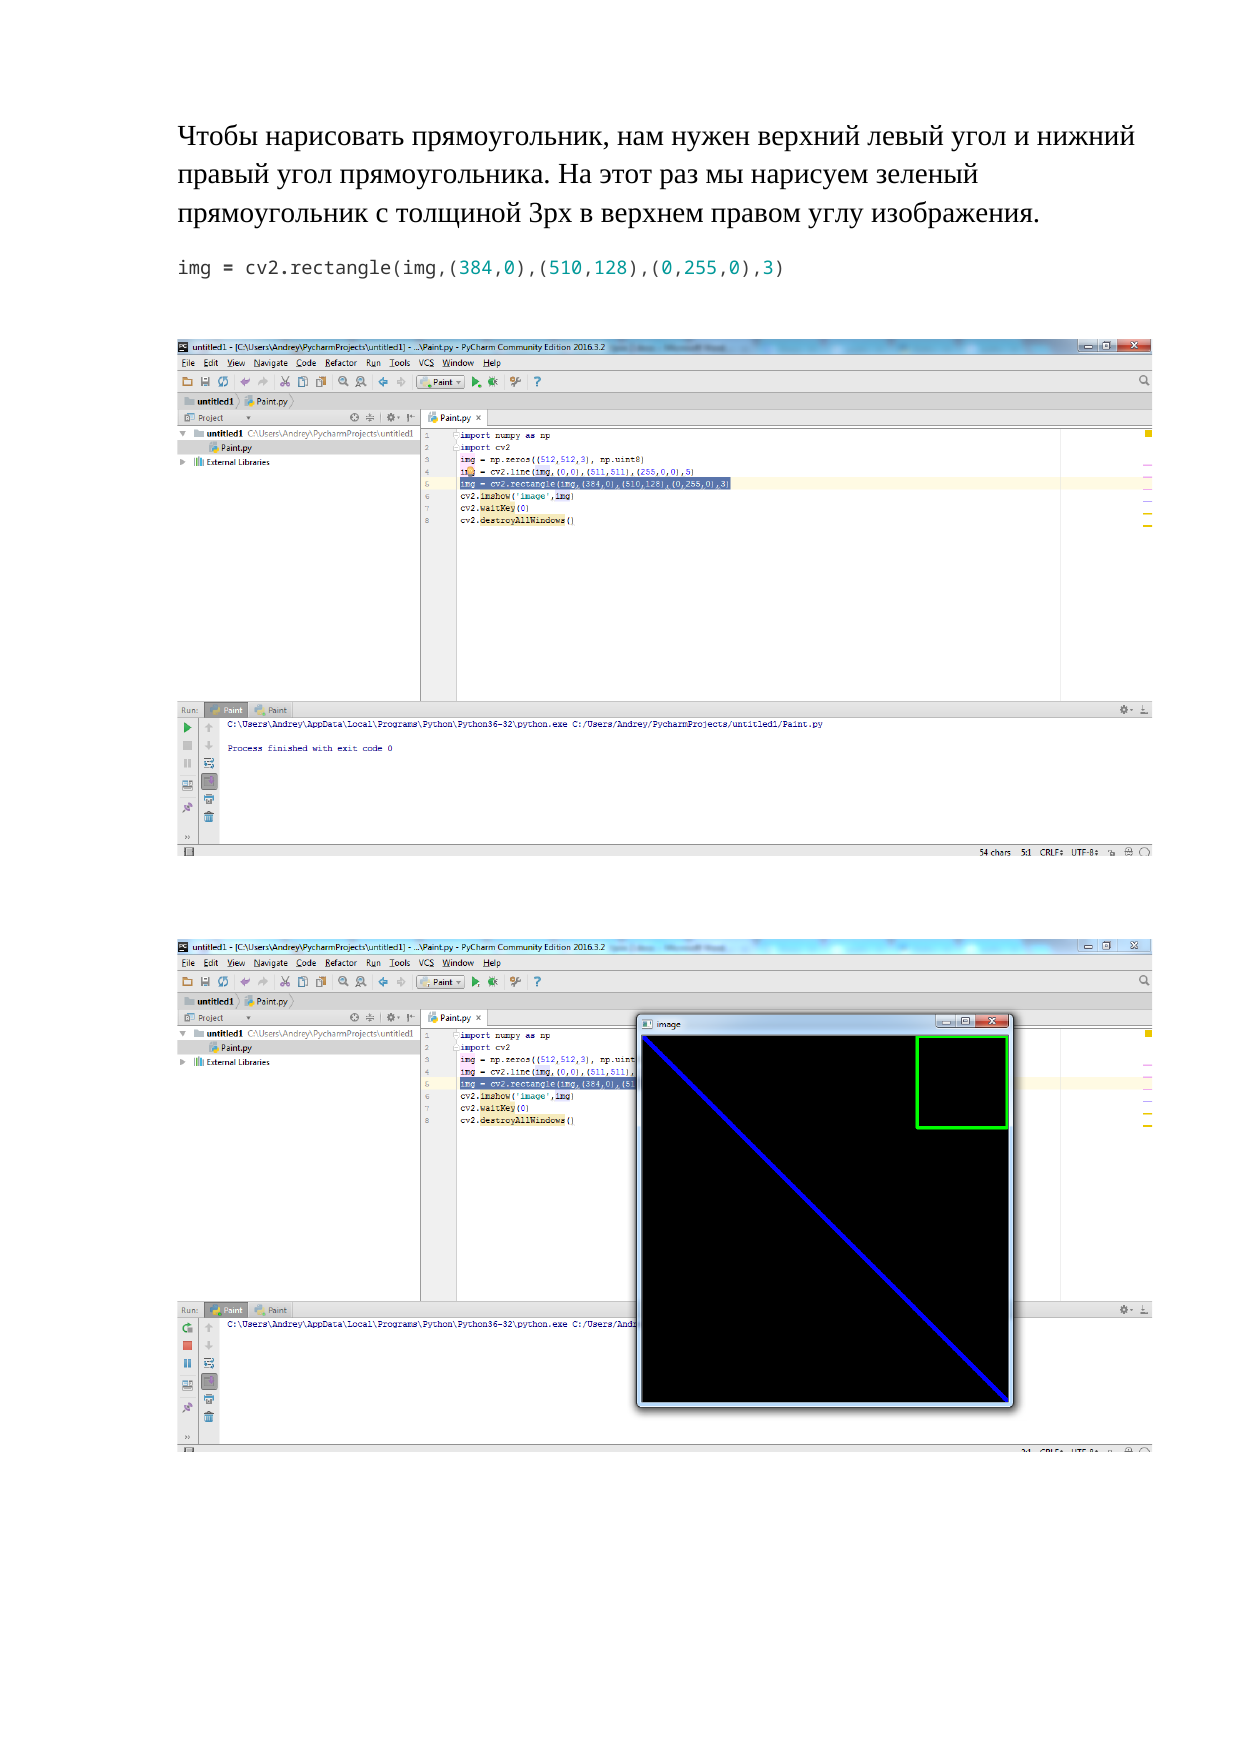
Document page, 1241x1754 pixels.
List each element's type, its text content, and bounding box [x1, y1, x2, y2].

picture [177, 939, 1153, 1452]
text img = cv2.rectangle(img,(384,0),(510,128),(0,255,0),3) [177, 254, 1152, 280]
picture [177, 339, 1153, 856]
text Чтобы нарисовать прямоугольник, нам нужен верхний левый угол и нижний правый угол прямоугольника. На этот раз мы нарисуем зеленый прямоугольник с толщиной 3рх в верхнем правом углу изображения. [177, 118, 1152, 229]
